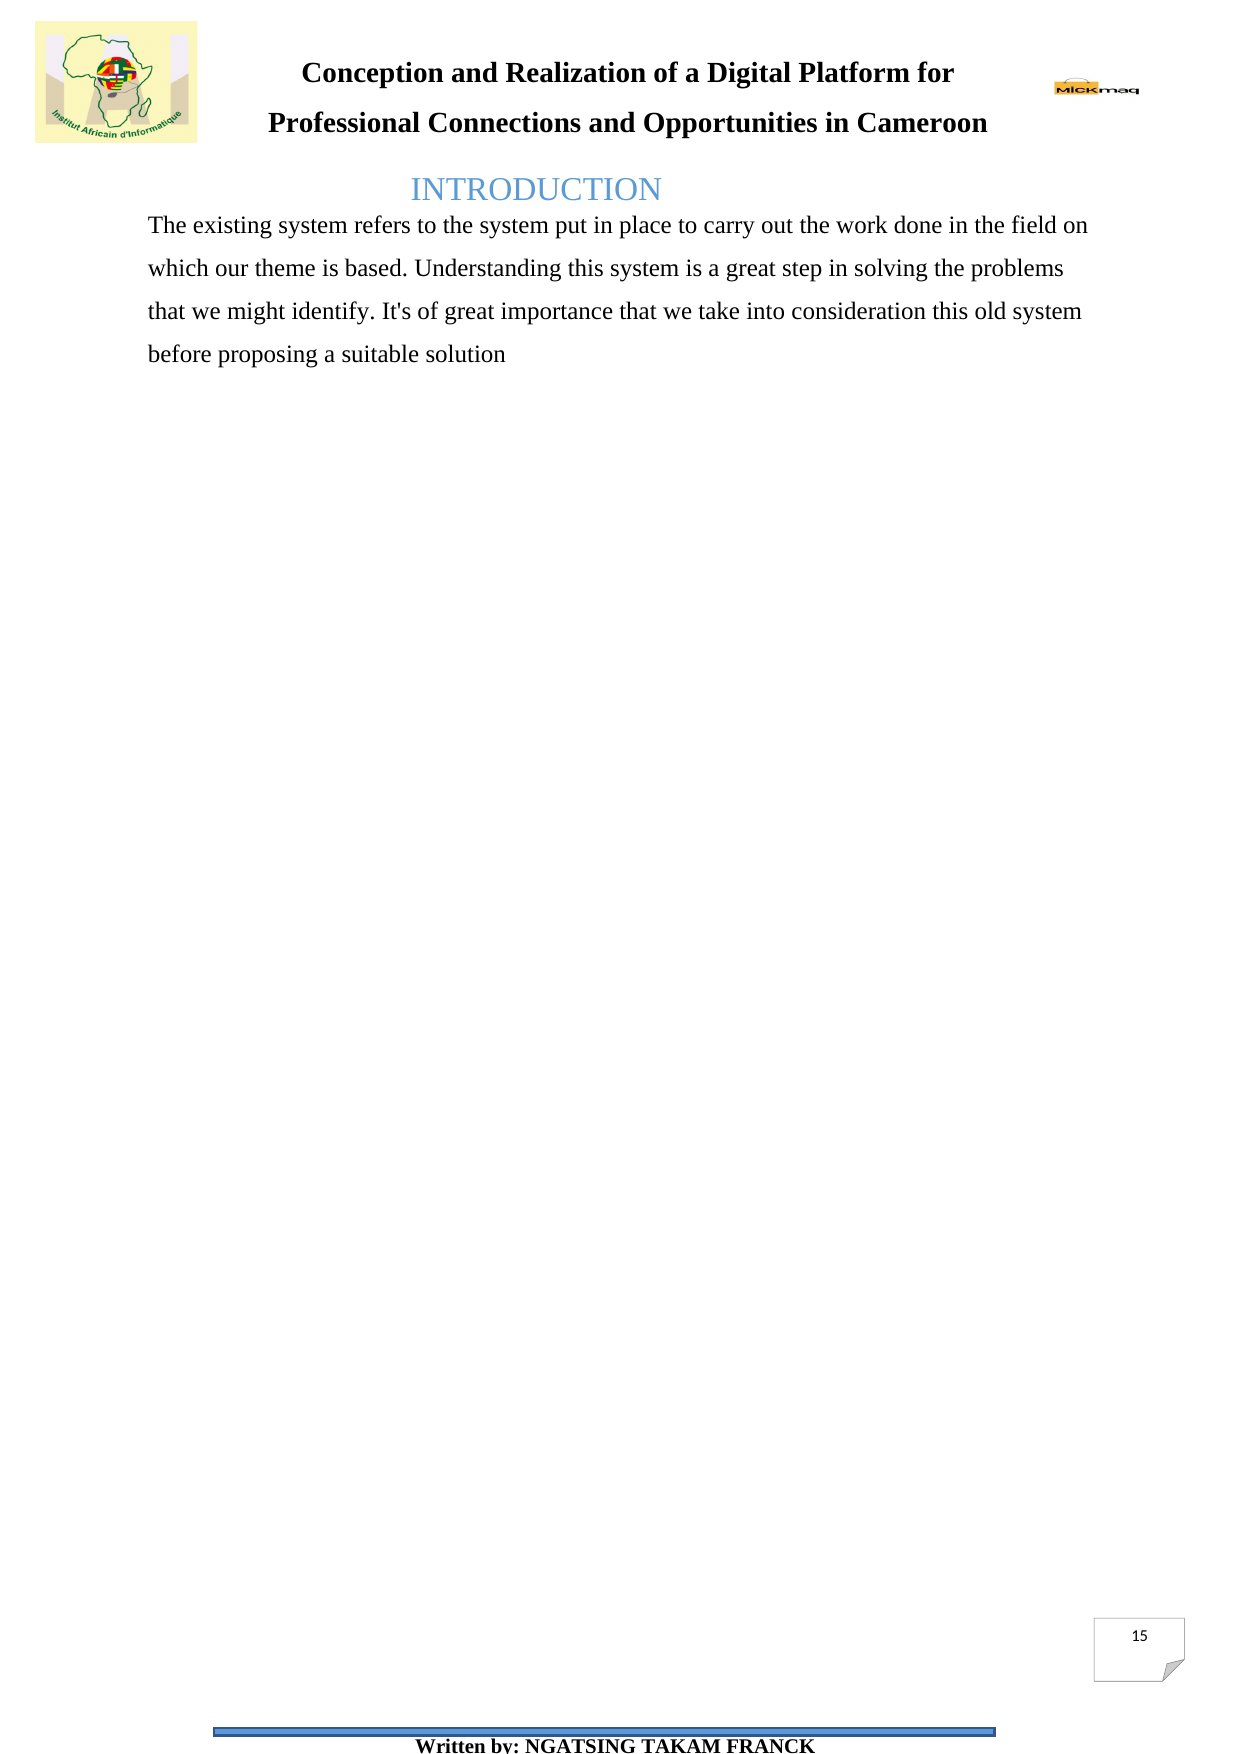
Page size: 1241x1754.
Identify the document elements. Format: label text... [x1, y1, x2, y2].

picture [1047, 73, 1143, 103]
picture [35, 21, 198, 143]
text The existing system refers to the system put in place to carry out the work done in the field on which our theme is based. Understanding this system is a great step in solving the problems that we might identify. It's of great importance that we take into consideration this old system before proposing a suitable solution [148, 210, 1093, 368]
subtitle INTRODUCTION [148, 152, 1093, 207]
